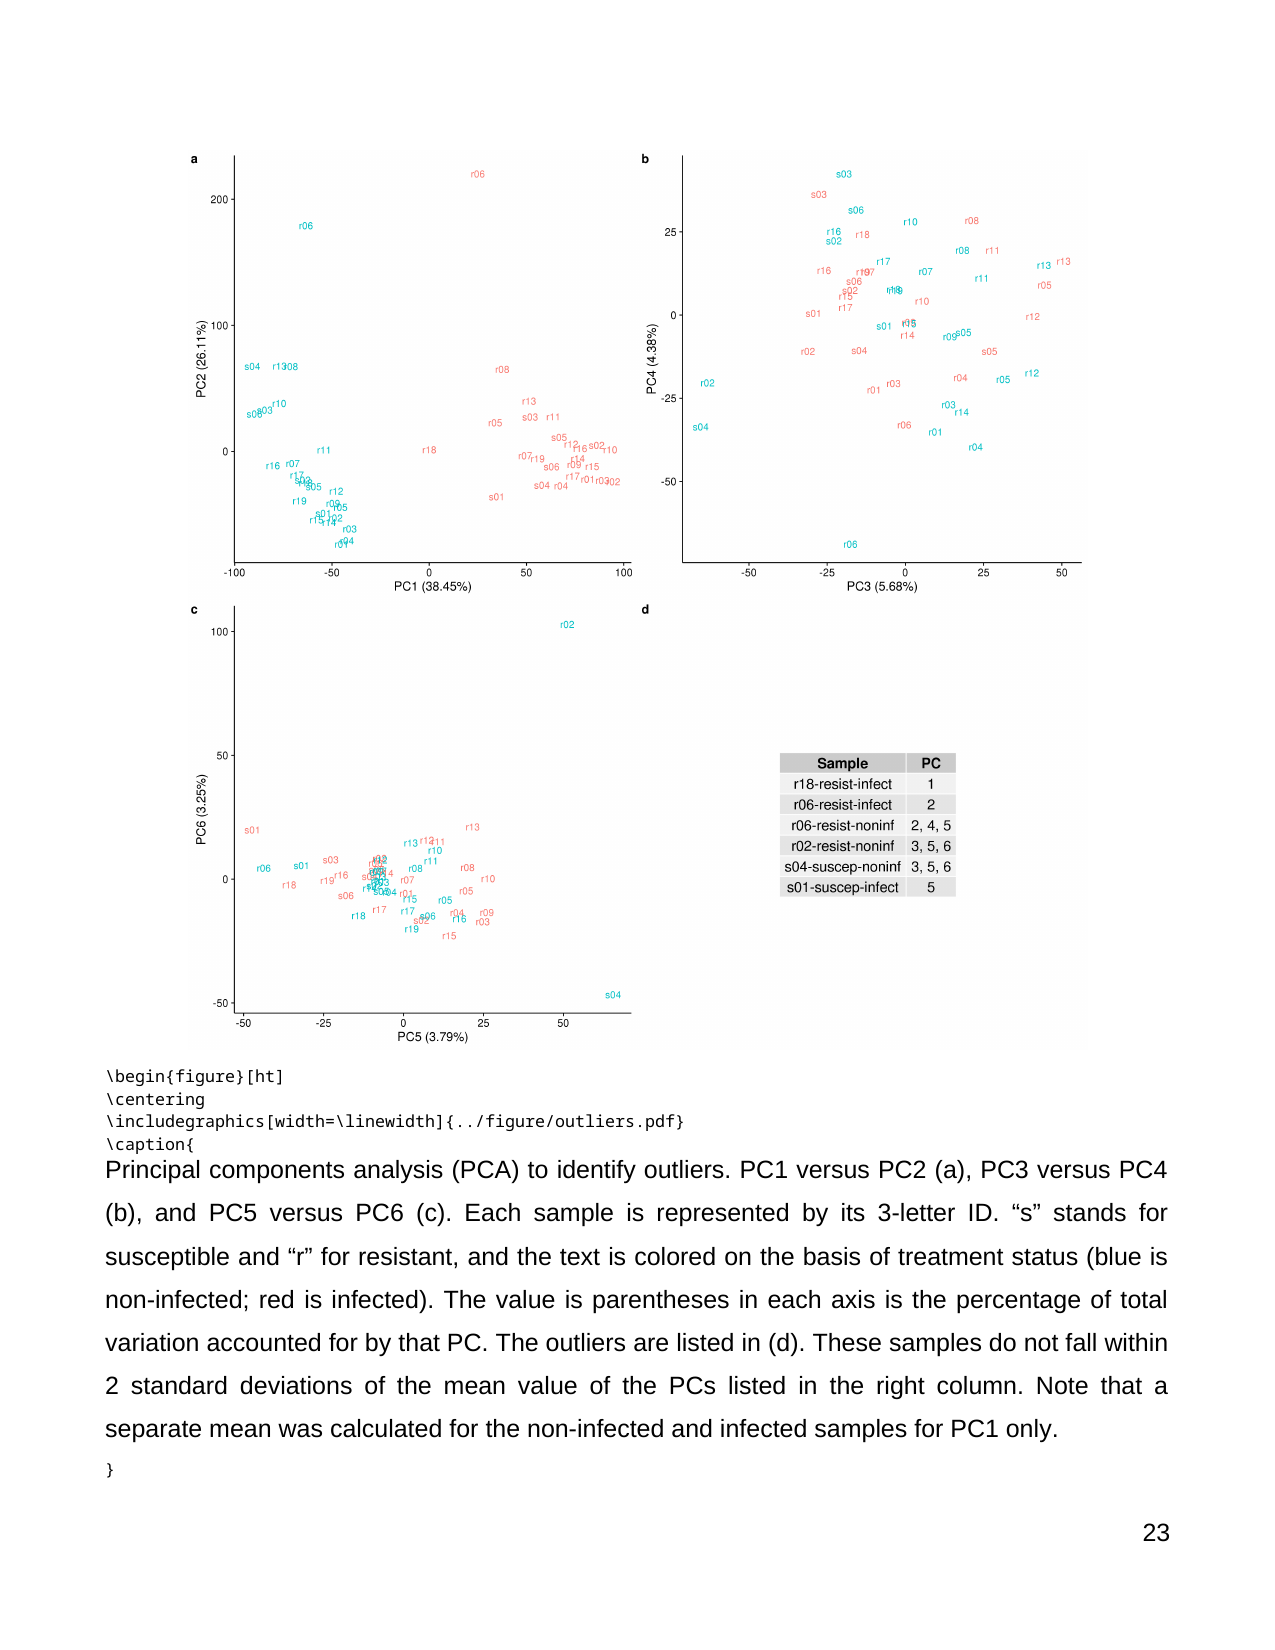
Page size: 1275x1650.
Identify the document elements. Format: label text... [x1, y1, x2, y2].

text } [105, 1457, 1170, 1480]
text Principal components analysis (PCA) to identify outliers. PC1 versus PC2 (a), PC3 versus PC4 (b), and PC5 versus PC6 (c). Each sample is represented by its 3-letter ID. “s” stands for susceptible and “r” for resistant, and the text is colored on the basis of treatment status (blue is non-infected; red is infected). The value is parentheses in each axis is the percentage of total variation accounted for by that PC. The outliers are listed in (d). These samples do not fall within 2 standard deviations of the mean value of the PCs listed in the right column. Note that a separate mean was calculated for the non-infected and infected samples for PC1 only. [105, 1155, 1170, 1443]
text \caption{ [105, 1132, 1170, 1155]
text \centering [105, 1087, 1170, 1110]
text \begin{figure}[ht] [105, 1064, 1170, 1087]
text \includegraphics[width=\linewidth]{../figure/outliers.pdf} [105, 1110, 1170, 1132]
picture [187, 150, 1088, 1050]
